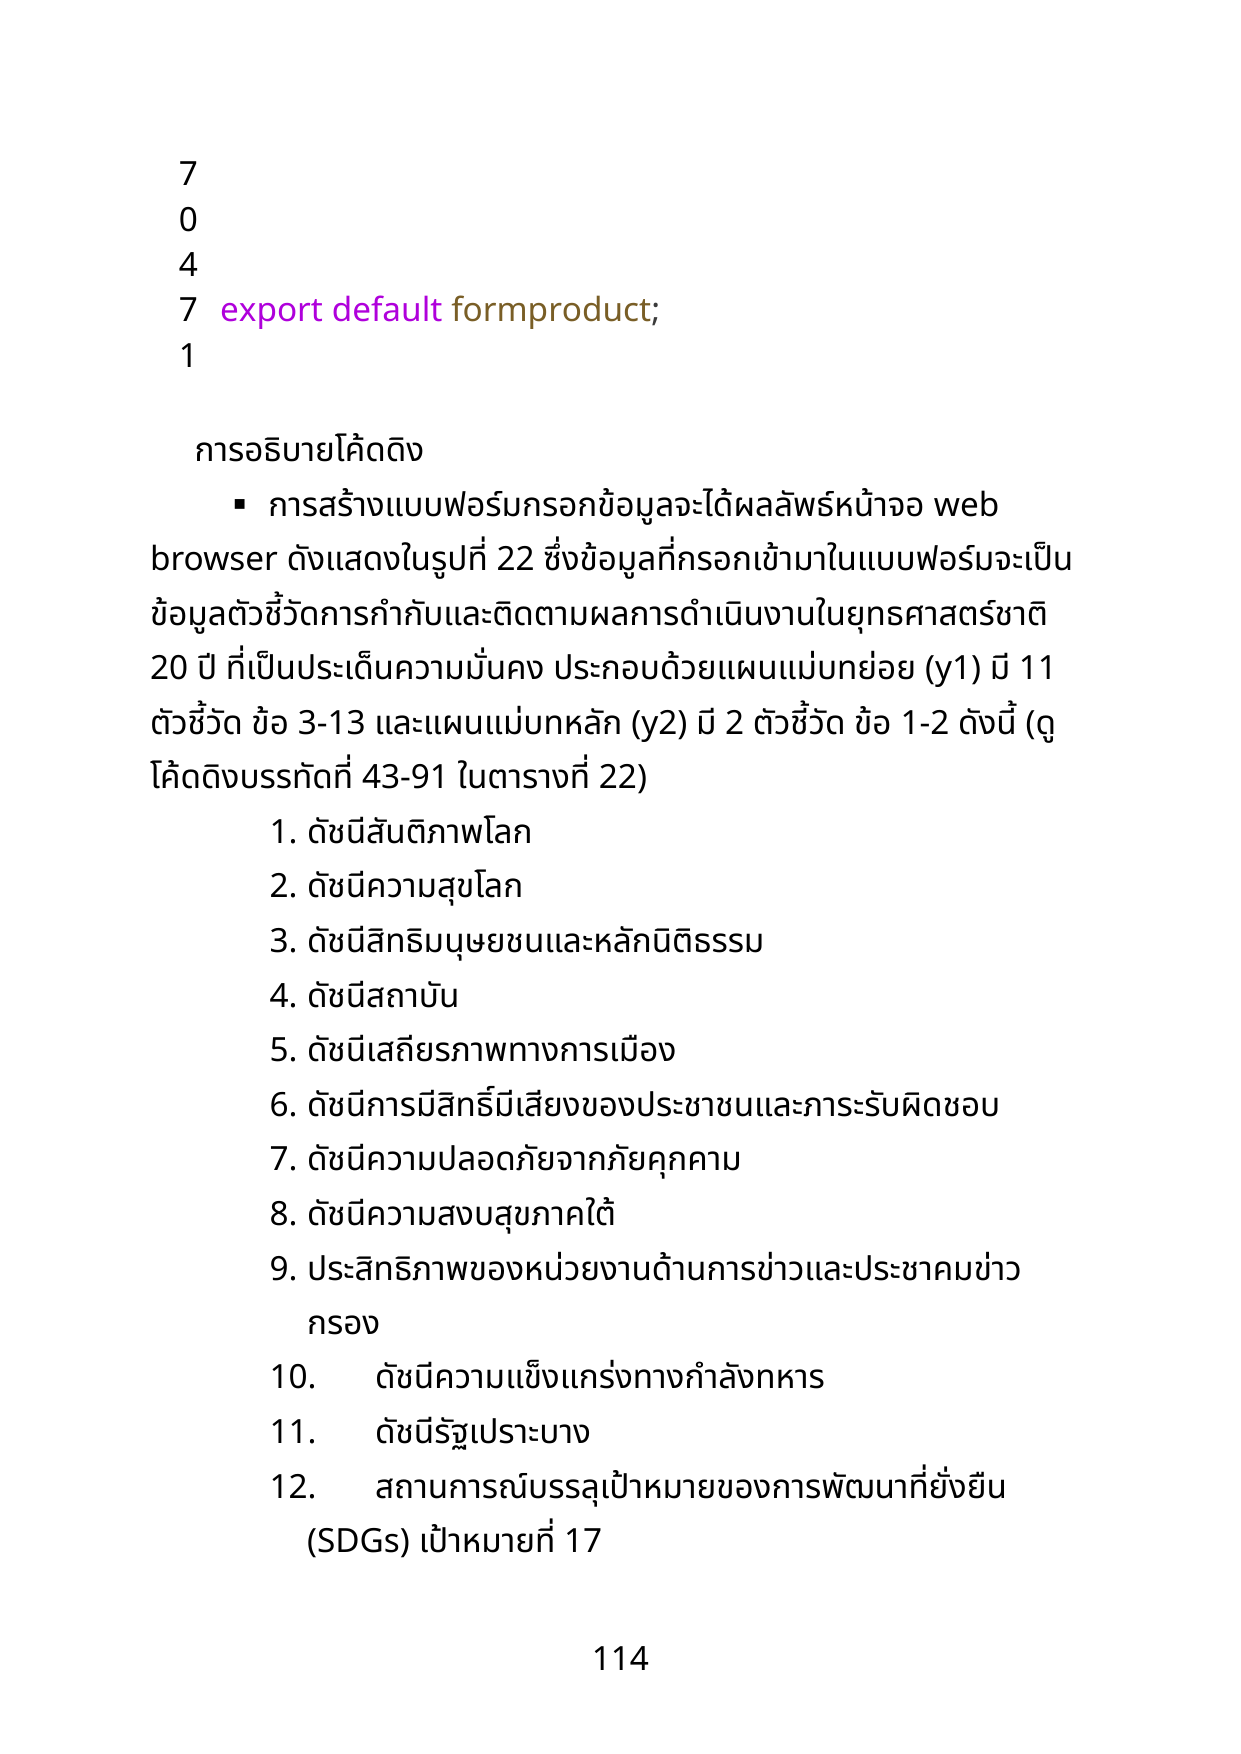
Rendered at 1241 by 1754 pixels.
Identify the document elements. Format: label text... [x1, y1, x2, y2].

list ดัชนีการมีสิทธิ์มีเสียงของประชาชนและภาระรับผิดชอบ [269, 1081, 1090, 1131]
list ดัชนีสันติภาพโลก [269, 808, 1090, 858]
list ดัชนีความแข็งแกร่งทางกำลังทหาร [269, 1353, 1090, 1404]
list ดัชนีสถาบัน [269, 971, 1090, 1022]
list ดัชนีความปลอดภัยจากภัยคุกคาม [269, 1135, 1090, 1186]
list ประสิทธิภาพของหน่วยงานด้านการข่าวและประชาคมข่าวกรอง [269, 1244, 1090, 1349]
list ดัชนีสิทธิมนุษยชนและหลักนิติธรรม [269, 917, 1090, 967]
list สถานการณ์บรรลุเป้าหมายของการพัฒนาที่ยั่งยืน (SDGs) เป้าหมายที่ 17 [269, 1462, 1090, 1568]
list ดัชนีความสงบสุขภาคใต้ [269, 1190, 1090, 1240]
list การสร้างแบบฟอร์มกรอกข้อมูลจะได้ผลลัพธ์หน้าจอ web browser ดังแสดงในรูปที่ 22 ซึ่งข้อมูลที่กรอกเข้ามาในแบบฟอร์มจะเป็นข้อมูลตัวชี้วัดการกำกับและติดตามผลการดำเนินงานในยุทธศาสตร์ชาติ 20 ปี ที่เป็นประเด็นความมั่นคง ประกอบด้วยแผนแม่บทย่อย (y1) มี 11 ตัวชี้วัด ข้อ 3-13 และแผนแม่บทหลัก (y2) มี 2 ตัวชี้วัด ข้อ 1-2 ดังนี้ (ดูโค้ดดิงบรรทัดที่ 43-91 ในตารางที่ 22) [150, 480, 1090, 804]
list ดัชนีเสถียรภาพทางการเมือง [269, 1026, 1090, 1077]
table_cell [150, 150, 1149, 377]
list ดัชนีรัฐเปราะบาง [269, 1408, 1090, 1458]
list ดัชนีความสุขโลก [269, 862, 1090, 913]
list การอธิบายโค้ดดิง [194, 426, 1090, 476]
